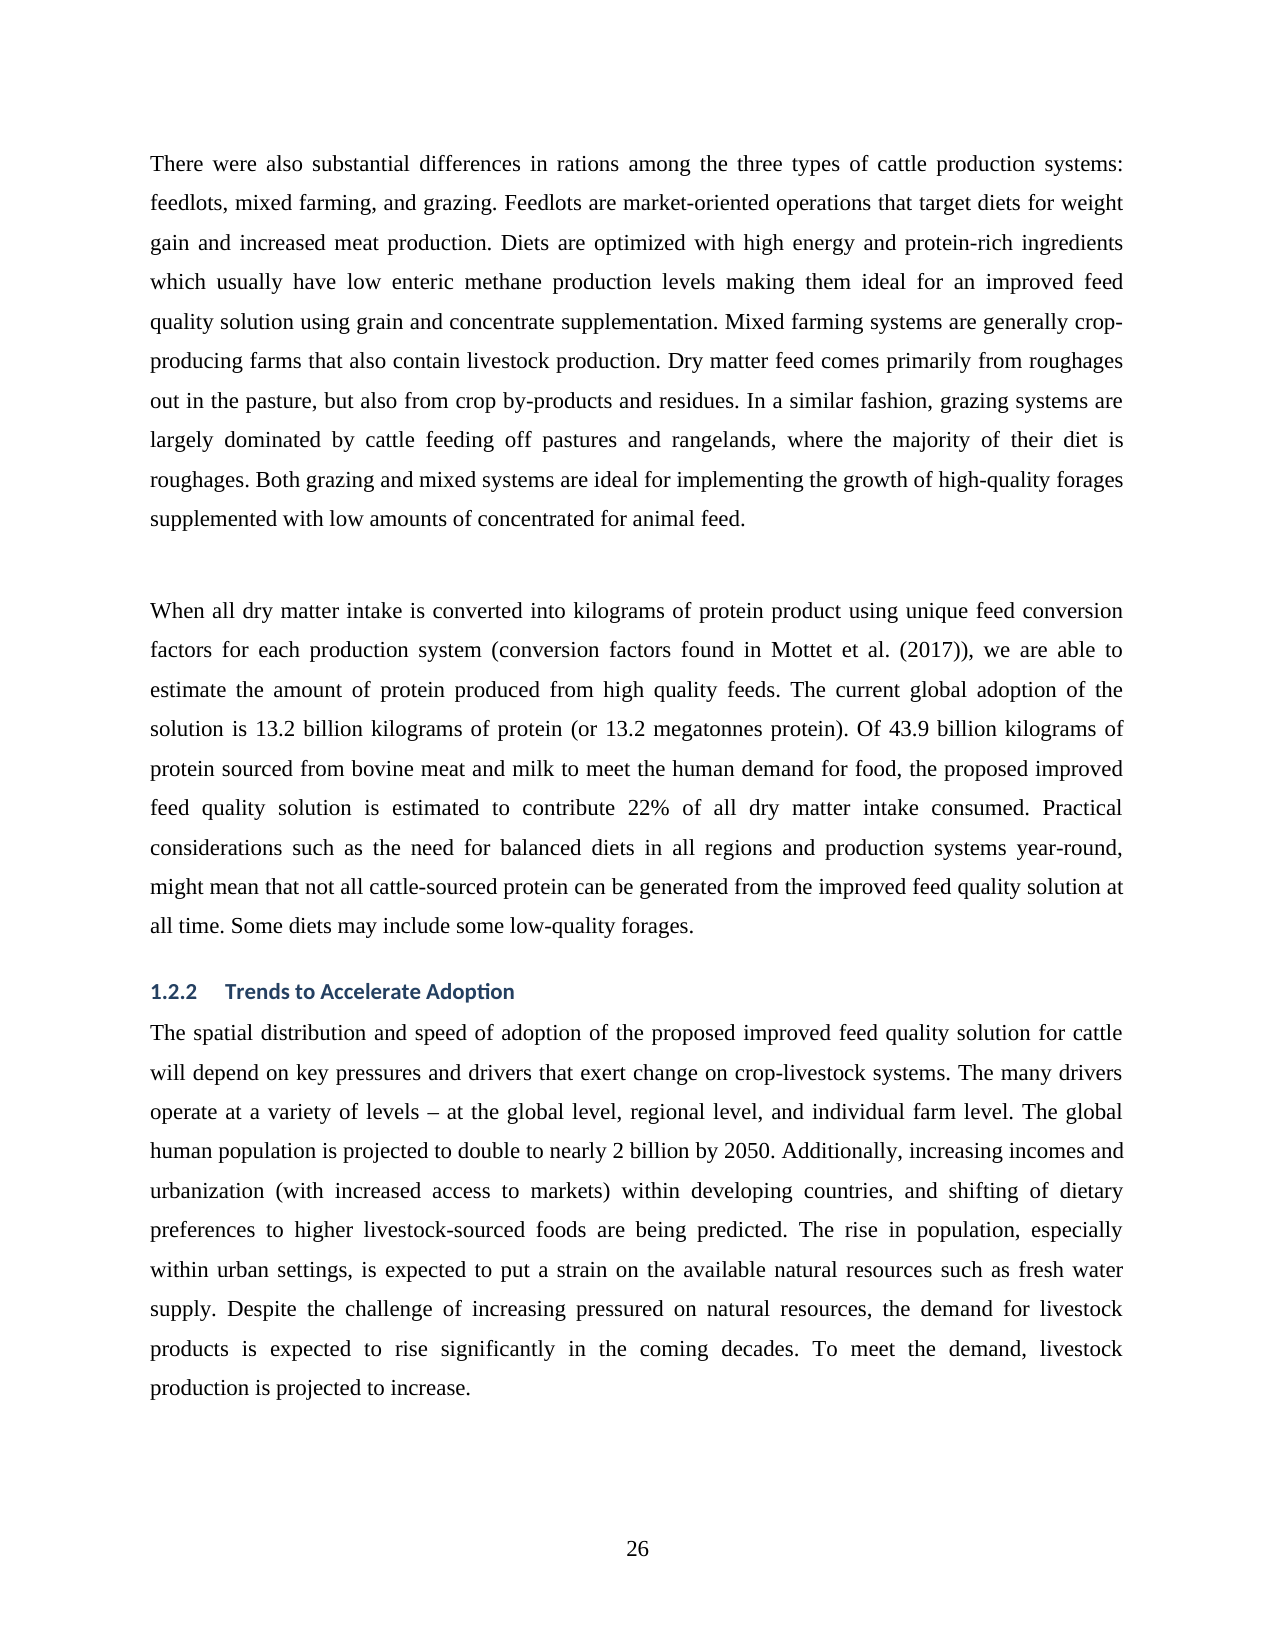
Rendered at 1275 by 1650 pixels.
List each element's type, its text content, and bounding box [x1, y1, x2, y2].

text There were also substantial differences in rations among the three types of cattle production systems: feedlots, mixed farming, and grazing. Feedlots are market-oriented operations that target diets for weight gain and increased meat production. Diets are optimized with high energy and protein-rich ingredients which usually have low enteric methane production levels making them ideal for an improved feed quality solution using grain and concentrate supplementation. Mixed farming systems are generally crop-producing farms that also contain livestock production. Dry matter feed comes primarily from roughages out in the pasture, but also from crop by-products and residues. In a similar fashion, grazing systems are largely dominated by cattle feeding off pastures and rangelands, where the majority of their diet is roughages. Both grazing and mixed systems are ideal for implementing the growth of high-quality forages supplemented with low amounts of concentrated for animal feed. [150, 150, 1125, 532]
subtitle Trends to Accelerate Adoption [150, 977, 1125, 1005]
text When all dry matter intake is converted into kilograms of protein product using unique feed conversion factors for each production system (conversion factors found in Mottet et al. (2017)), we are able to estimate the amount of protein produced from high quality feeds. The current global adoption of the solution is 13.2 billion kilograms of protein (or 13.2 megatonnes protein). Of 43.9 billion kilograms of protein sourced from bovine meat and milk to meet the human demand for food, the proposed improved feed quality solution is estimated to contribute 22% of all dry matter intake consumed. Practical considerations such as the need for balanced diets in all regions and production systems year-round, might mean that not all cattle-sourced protein can be generated from the improved feed quality solution at all time. Some diets may include some low-quality forages. [150, 597, 1125, 939]
text The spatial distribution and speed of adoption of the proposed improved feed quality solution for cattle will depend on key pressures and drivers that exert change on crop-livestock systems. The many drivers operate at a variety of levels – at the global level, regional level, and individual farm level. The global human population is projected to double to nearly 2 billion by 2050. Additionally, increasing incomes and urbanization (with increased access to markets) within developing countries, and shifting of dietary preferences to higher livestock-sourced foods are being predicted. The rise in population, especially within urban settings, is expected to put a strain on the available natural resources such as fresh water supply. Despite the challenge of increasing pressured on natural resources, the demand for livestock products is expected to rise significantly in the coming decades. To meet the demand, livestock production is projected to increase. [150, 1019, 1125, 1401]
